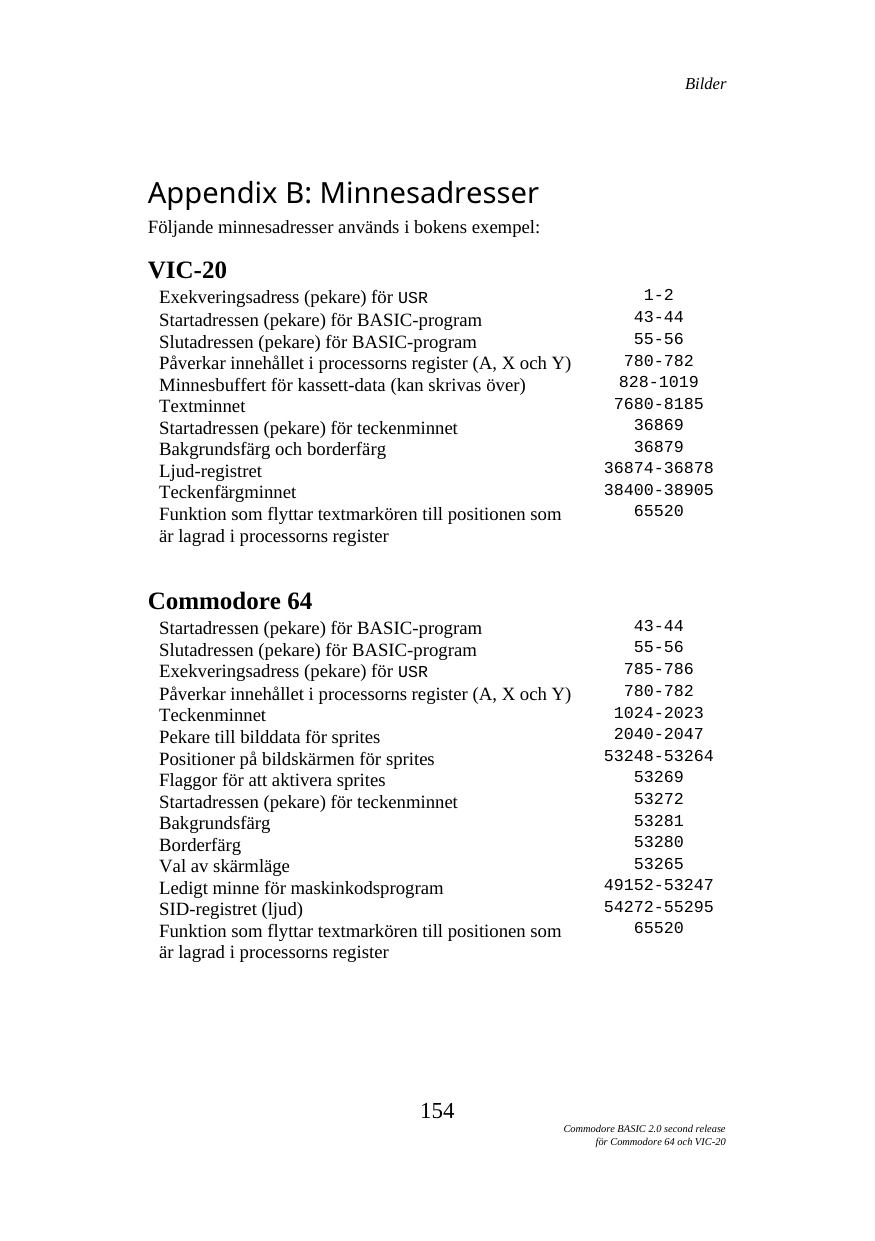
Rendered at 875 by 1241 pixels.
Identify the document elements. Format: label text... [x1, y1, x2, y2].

table_cell Teckenminnet [148, 704, 591, 726]
table_cell 36869 [591, 417, 726, 438]
table_cell Startadressen (pekare) för teckenminnet [148, 417, 591, 438]
subtitle VIC-20 [148, 255, 726, 284]
table_cell 53248-53264 [591, 748, 726, 769]
table_cell Pekare till bilddata för sprites [148, 726, 591, 747]
table_cell Påverkar innehållet i processorns register (A, X och Y) [148, 352, 591, 374]
table_cell Slutadressen (pekare) för BASIC-program [148, 331, 591, 352]
table_cell 38400-38905 [591, 481, 726, 503]
table_cell Bakgrundsfärg och borderfärg [148, 438, 591, 460]
text Följande minnesadresser används i bokens exempel: [148, 216, 726, 237]
table_cell Borderfärg [148, 834, 591, 855]
table_cell Flaggor för att aktivera sprites [148, 769, 591, 791]
table_cell 785-786 [591, 660, 726, 683]
table_cell 36874-36878 [591, 460, 726, 481]
table_cell 65520 [591, 920, 726, 963]
table_cell 53280 [591, 834, 726, 855]
table_header Startadressen (pekare) för BASIC-program [148, 617, 591, 639]
subtitle Commodore 64 [148, 586, 726, 615]
table_header Exekveringsadress (pekare) för USR [148, 286, 591, 309]
table_cell 2040-2047 [591, 726, 726, 747]
table_header 43-44 [591, 617, 726, 639]
table_cell Textminnet [148, 395, 591, 417]
subtitle Appendix B: Minnesadresser [148, 173, 726, 212]
table_cell 53281 [591, 812, 726, 834]
table_cell 7680-8185 [591, 395, 726, 417]
table_cell 54272-55295 [591, 898, 726, 920]
table_cell Slutadressen (pekare) för BASIC-program [148, 639, 591, 660]
table_cell Ledigt minne för maskinkodsprogram [148, 877, 591, 898]
table_cell Positioner på bildskärmen för sprites [148, 748, 591, 769]
table_cell 1024-2023 [591, 704, 726, 726]
table_cell Teckenfärgminnet [148, 481, 591, 503]
table_cell Ljud-registret [148, 460, 591, 481]
table_cell Påverkar innehållet i processorns register (A, X och Y) [148, 683, 591, 704]
table_cell 65520 [591, 503, 726, 546]
table_cell Funktion som flyttar textmarkören till positionen som är lagrad i processorns register [148, 503, 591, 546]
table_cell Bakgrundsfärg [148, 812, 591, 834]
table_cell Startadressen (pekare) för teckenminnet [148, 791, 591, 812]
table_header 1-2 [591, 286, 726, 309]
table_cell Funktion som flyttar textmarkören till positionen som är lagrad i processorns register [148, 920, 591, 963]
table_cell Minnesbuffert för kassett-data (kan skrivas över) [148, 374, 591, 395]
table_cell 780-782 [591, 683, 726, 704]
table_cell 53265 [591, 855, 726, 877]
table_cell Val av skärmläge [148, 855, 591, 877]
table_cell 53272 [591, 791, 726, 812]
table_cell Startadressen (pekare) för BASIC-program [148, 309, 591, 331]
table_cell 55-56 [591, 331, 726, 352]
table_cell 828-1019 [591, 374, 726, 395]
table_cell 780-782 [591, 352, 726, 374]
table_cell 49152-53247 [591, 877, 726, 898]
table_cell Exekveringsadress (pekare) för USR [148, 660, 591, 683]
table_cell 36879 [591, 438, 726, 460]
table_cell 43-44 [591, 309, 726, 331]
table_cell SID-registret (ljud) [148, 898, 591, 920]
table_cell 53269 [591, 769, 726, 791]
table_cell 55-56 [591, 639, 726, 660]
